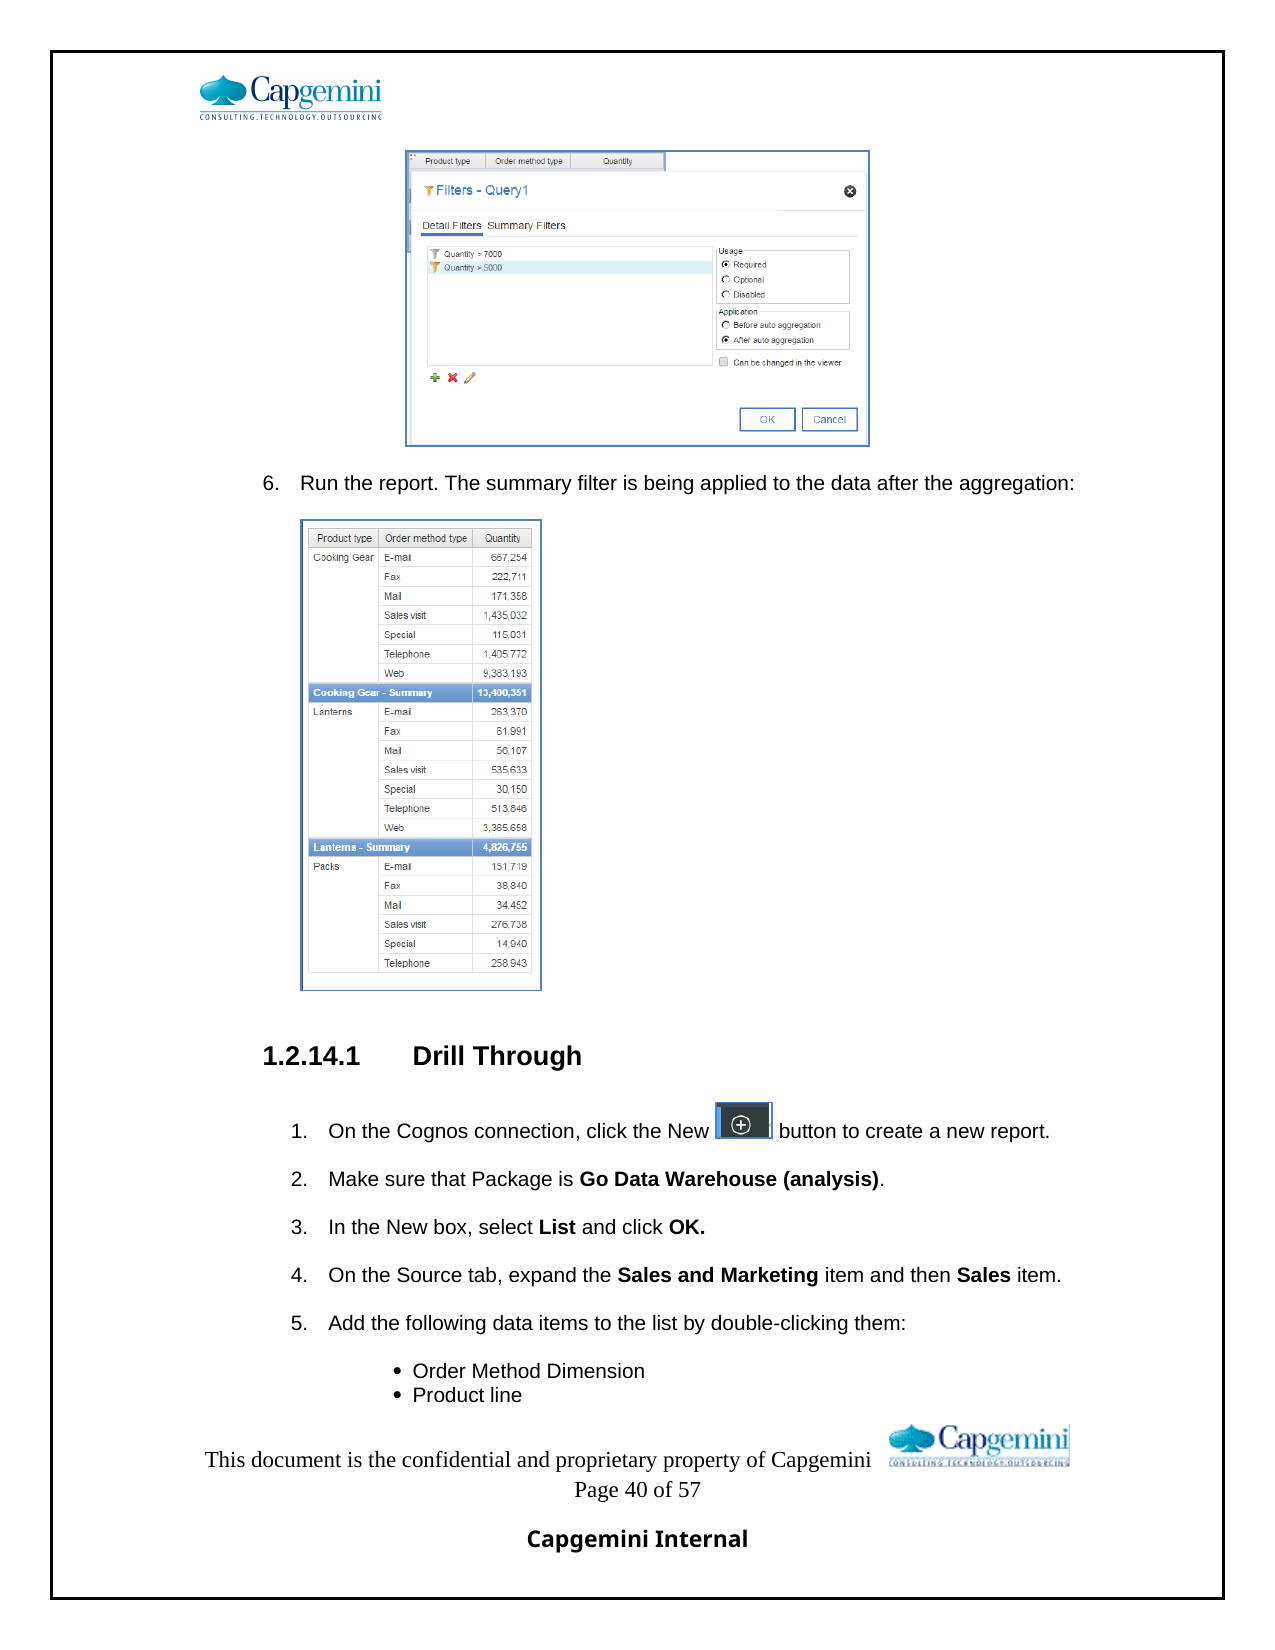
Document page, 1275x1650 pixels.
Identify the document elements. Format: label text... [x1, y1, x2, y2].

picture [717, 1103, 771, 1137]
list On the Cognos connection, click the New button to create a new report. [291, 1102, 1087, 1143]
subtitle Drill Through [262, 1040, 1087, 1071]
list Order Method Dimension [394, 1359, 1087, 1383]
list Product line [394, 1383, 1087, 1407]
list In the New box, select List and click OK. [291, 1215, 1087, 1239]
list On the Source tab, expand the Sales and Marketing item and then Sales item. [291, 1263, 1087, 1287]
picture [302, 521, 540, 990]
picture [407, 152, 868, 445]
picture [889, 1424, 1071, 1468]
list Make sure that Package is Go Data Warehouse (analysis). [291, 1167, 1087, 1191]
list Add the following data items to the list by double-clicking them: [291, 1311, 1087, 1335]
